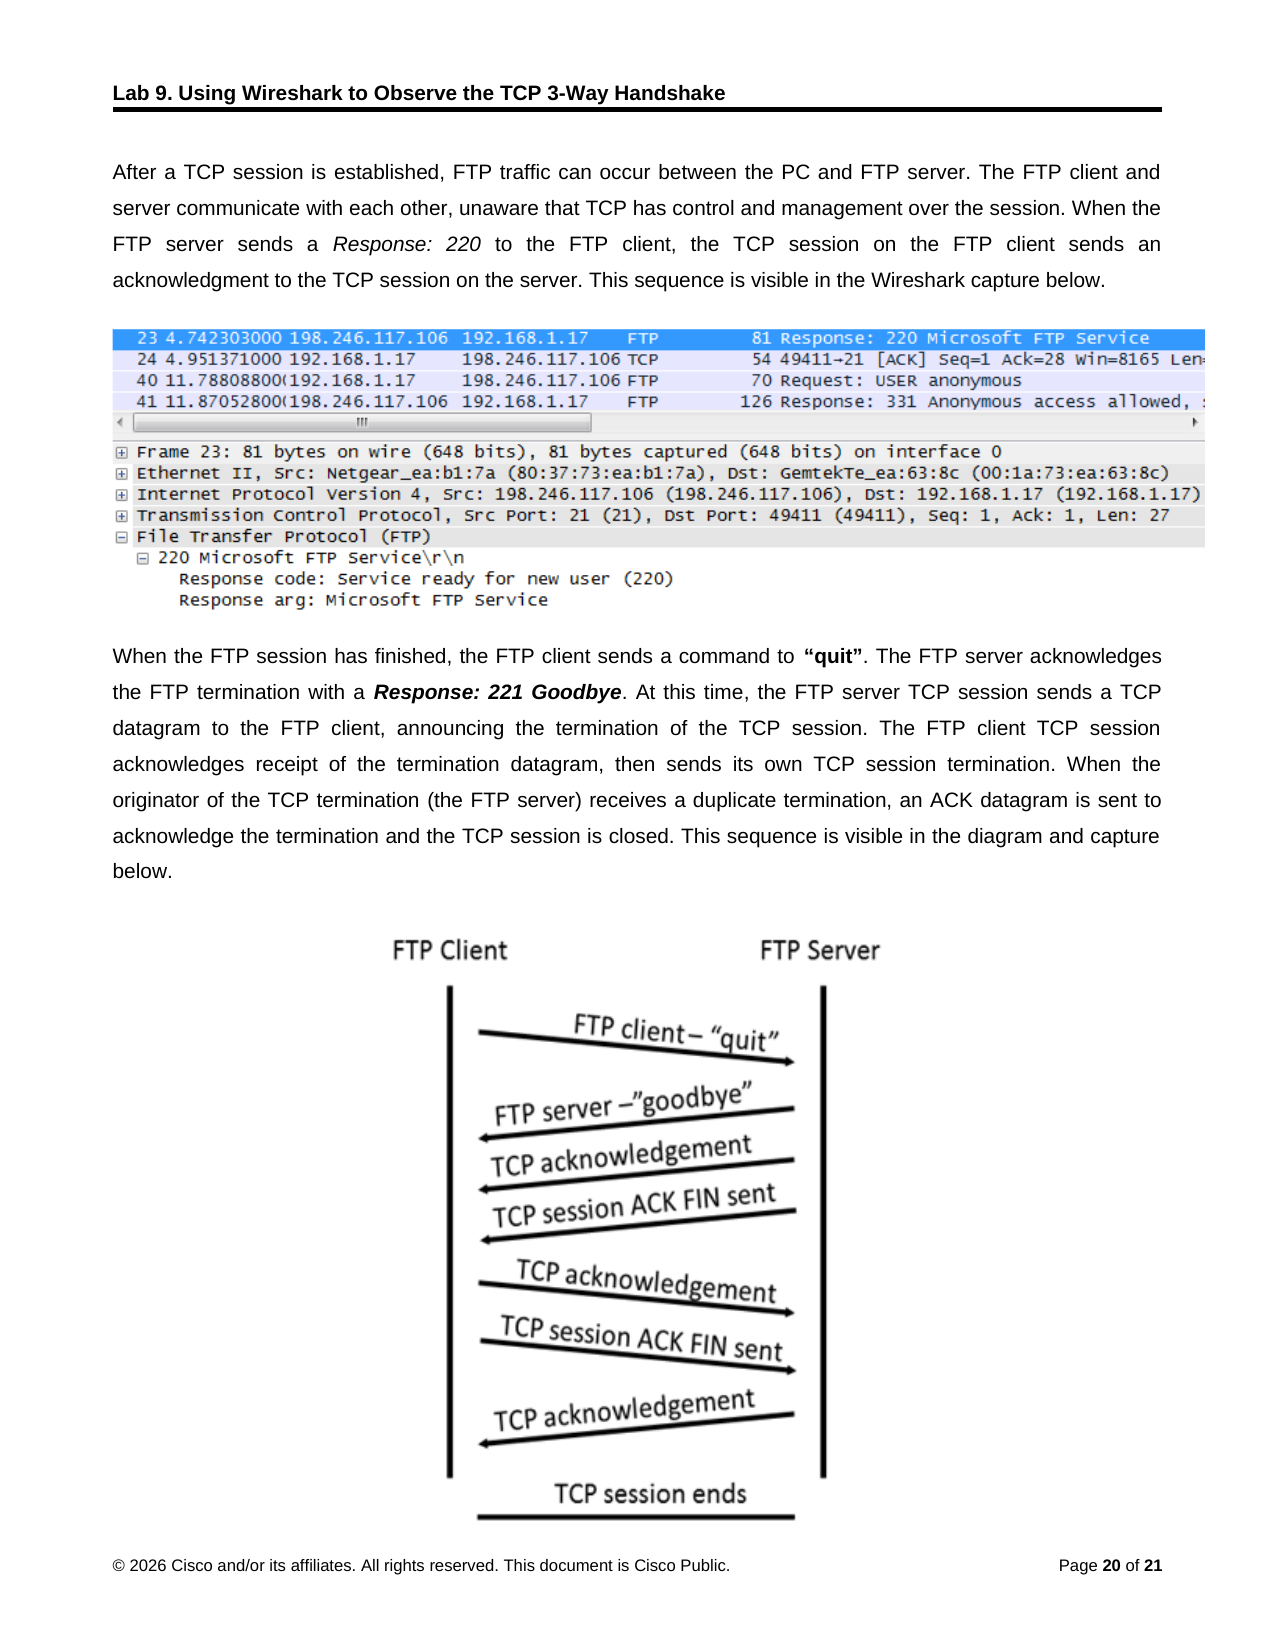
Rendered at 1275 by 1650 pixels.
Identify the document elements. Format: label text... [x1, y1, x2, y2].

text When the FTP session has finished, the FTP client sends a command to “quit”. The FTP server acknowledges the FTP termination with a Response: 221 Goodbye. At this time, the FTP server TCP session sends a TCP datagram to the FTP client, announcing the termination of the TCP session. The FTP client TCP session acknowledges receipt of the termination datagram, then sends its own TCP session termination. When the originator of the TCP termination (the FTP server) receives a duplicate termination, an ACK datagram is sent to acknowledge the termination and the TCP session is closed. This sequence is visible in the diagram and capture below. [112, 644, 1162, 883]
picture [112, 328, 1205, 615]
text After a TCP session is established, FTP traffic can occur between the PC and FTP server. The FTP client and server communicate with each other, unaware that TCP has control and management over the session. When the FTP server sends a Response: 220 to the FTP client, the TCP session on the FTP client sends an acknowledgment to the TCP session on the server. This sequence is visible in the Wireshark capture below. [112, 160, 1162, 292]
